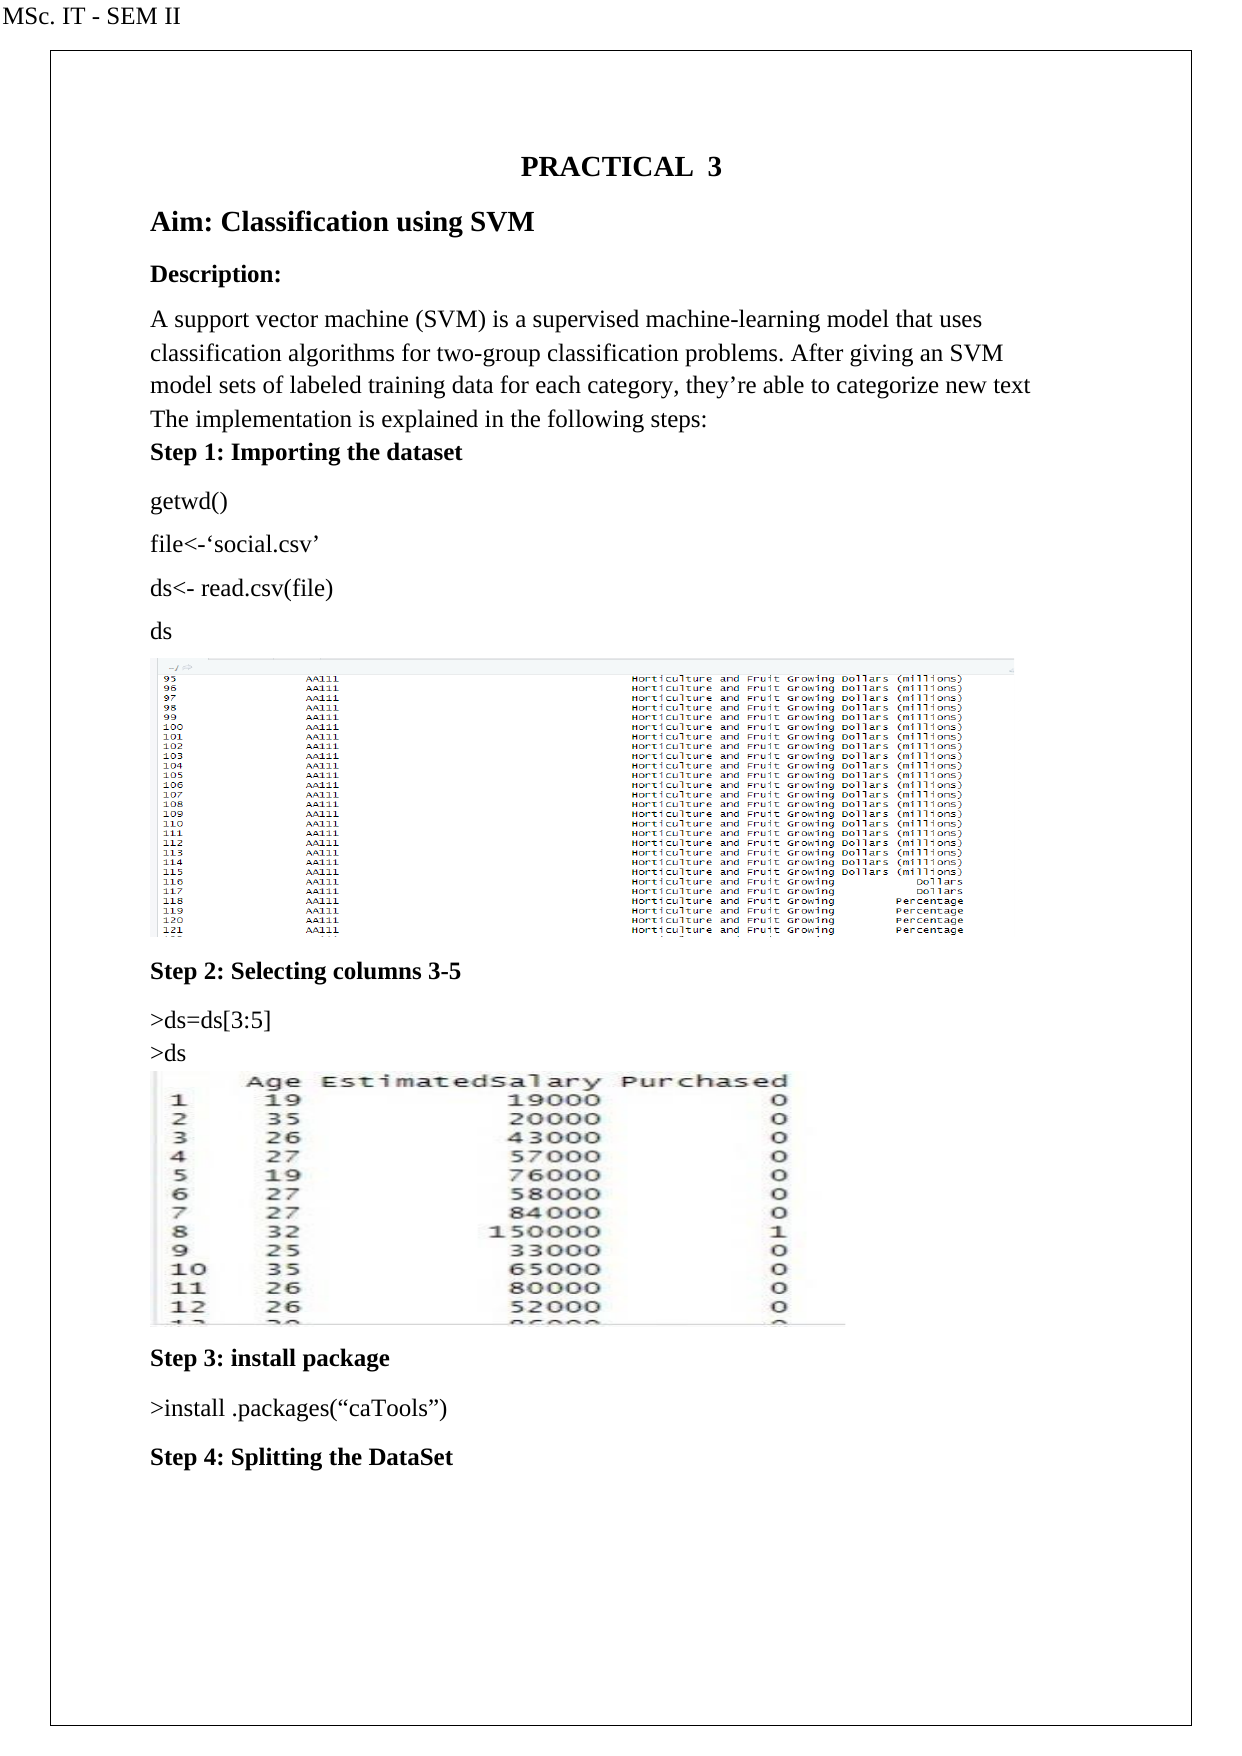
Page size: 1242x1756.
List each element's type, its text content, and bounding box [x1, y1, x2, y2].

text >ds=ds[3:5] [150, 1006, 1175, 1034]
text >install .packages(“caTools”) [150, 1393, 1175, 1421]
picture [150, 1071, 846, 1327]
text >ds [150, 1038, 1175, 1067]
text A support vector machine (SVM) is a supervised machine-learning model that uses classification algorithms for two-group classification problems. After giving an SVM model sets of labeled training data for each category, they’re able to categorize new text The implementation is explained in the following steps: [150, 304, 1033, 432]
picture [150, 658, 1015, 937]
subtitle Step 1: Importing the dataset [150, 437, 1175, 465]
subtitle PRACTICAL 3 [177, 149, 1066, 182]
text Aim: Classification using SVM [150, 204, 1175, 237]
subtitle Step 2: Selecting columns 3-5 [150, 956, 1175, 984]
text file<-‘social.csv’ ds<- read.csv(file) ds [150, 529, 334, 644]
subtitle Step 4: Splitting the DataSet [150, 1442, 1175, 1471]
text getwd() [150, 486, 1175, 515]
subtitle Description: [150, 259, 1175, 287]
